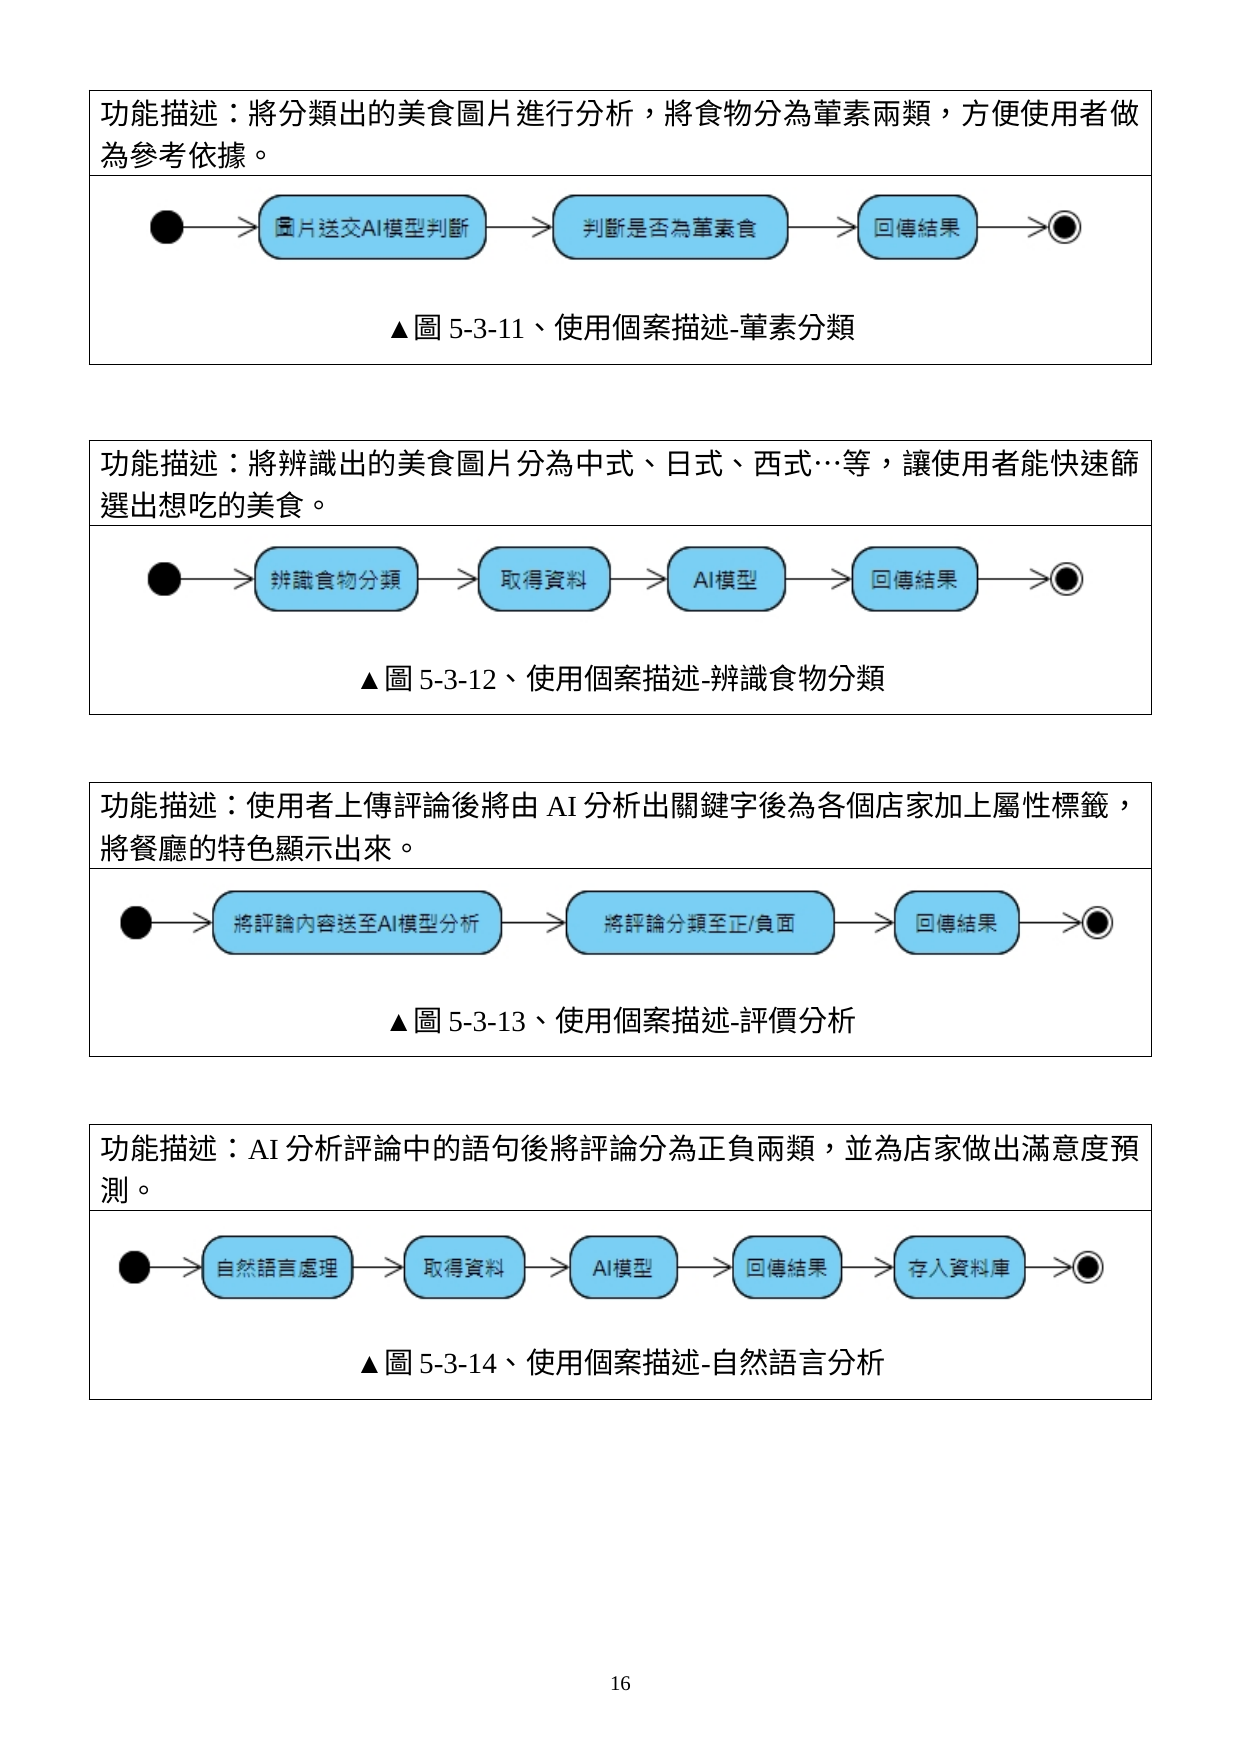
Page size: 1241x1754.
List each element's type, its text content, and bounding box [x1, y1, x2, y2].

table_header 功能描述：使用者上傳評論後將由AI分析出關鍵字後為各個店家加上屬性標籤，將餐廳的特色顯示出來。 [90, 783, 1151, 868]
table_cell ▲圖5-3-14、使用個案描述-自然語言分析 [90, 1211, 1151, 1398]
table_header 功能描述：AI分析評論中的語句後將評論分為正負兩類，並為店家做出滿意度預測。 [90, 1125, 1151, 1210]
table_header 功能描述：將辨識出的美食圖片分為中式、日式、西式…等，讓使用者能快速篩選出想吃的美食。 [90, 441, 1151, 525]
table_cell ▲圖5-3-11、使用個案描述-葷素分類 [90, 176, 1151, 364]
picture [112, 1225, 1133, 1310]
picture [106, 883, 1128, 966]
table_cell ▲圖5-3-12、使用個案描述-辨識食物分類 [90, 526, 1151, 714]
table_cell ▲圖5-3-13、使用個案描述-評價分析 [90, 869, 1151, 1056]
table_header 功能描述：將分類出的美食圖片進行分析，將食物分為葷素兩類，方便使用者做為參考依據。 [90, 91, 1151, 175]
picture [146, 187, 1097, 271]
picture [142, 534, 1099, 623]
